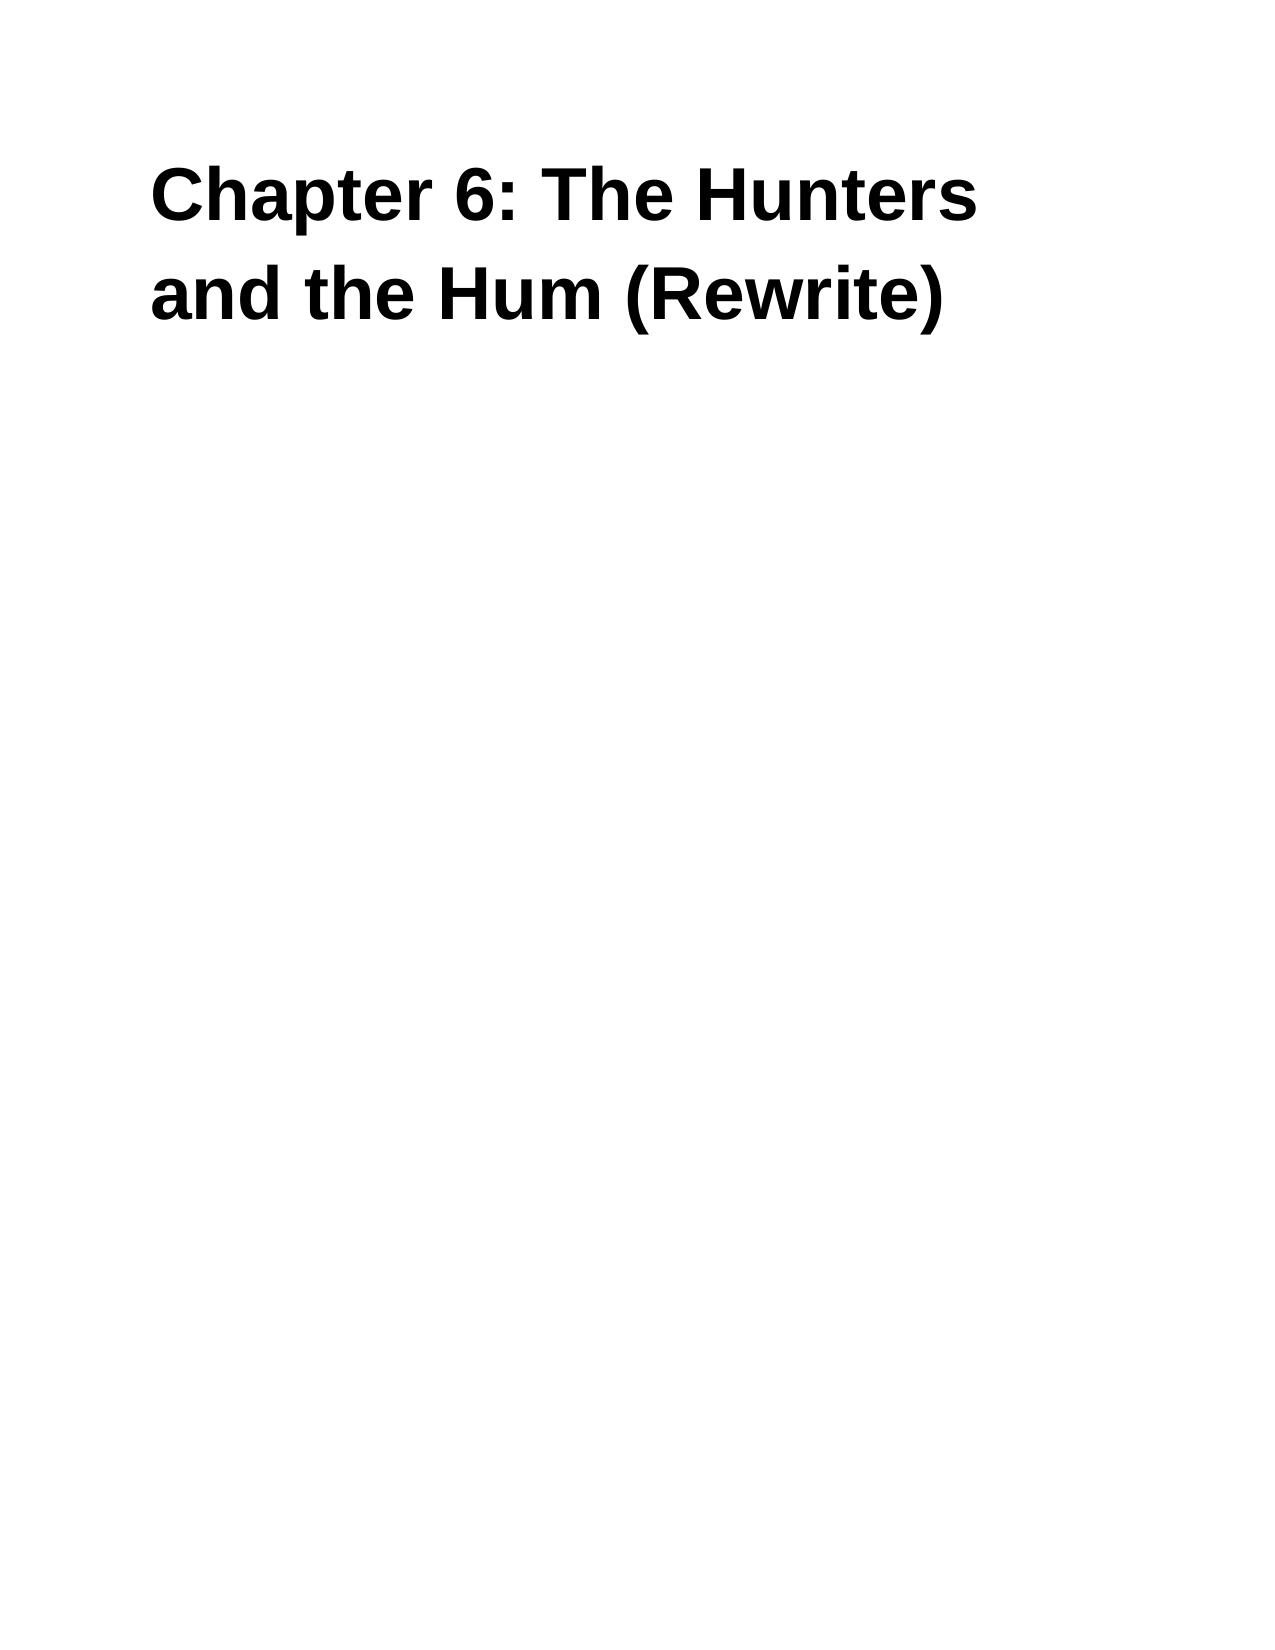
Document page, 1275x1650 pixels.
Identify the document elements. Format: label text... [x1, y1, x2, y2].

title Chapter 6: The Hunters and the Hum (Rewrite) [150, 150, 1125, 335]
